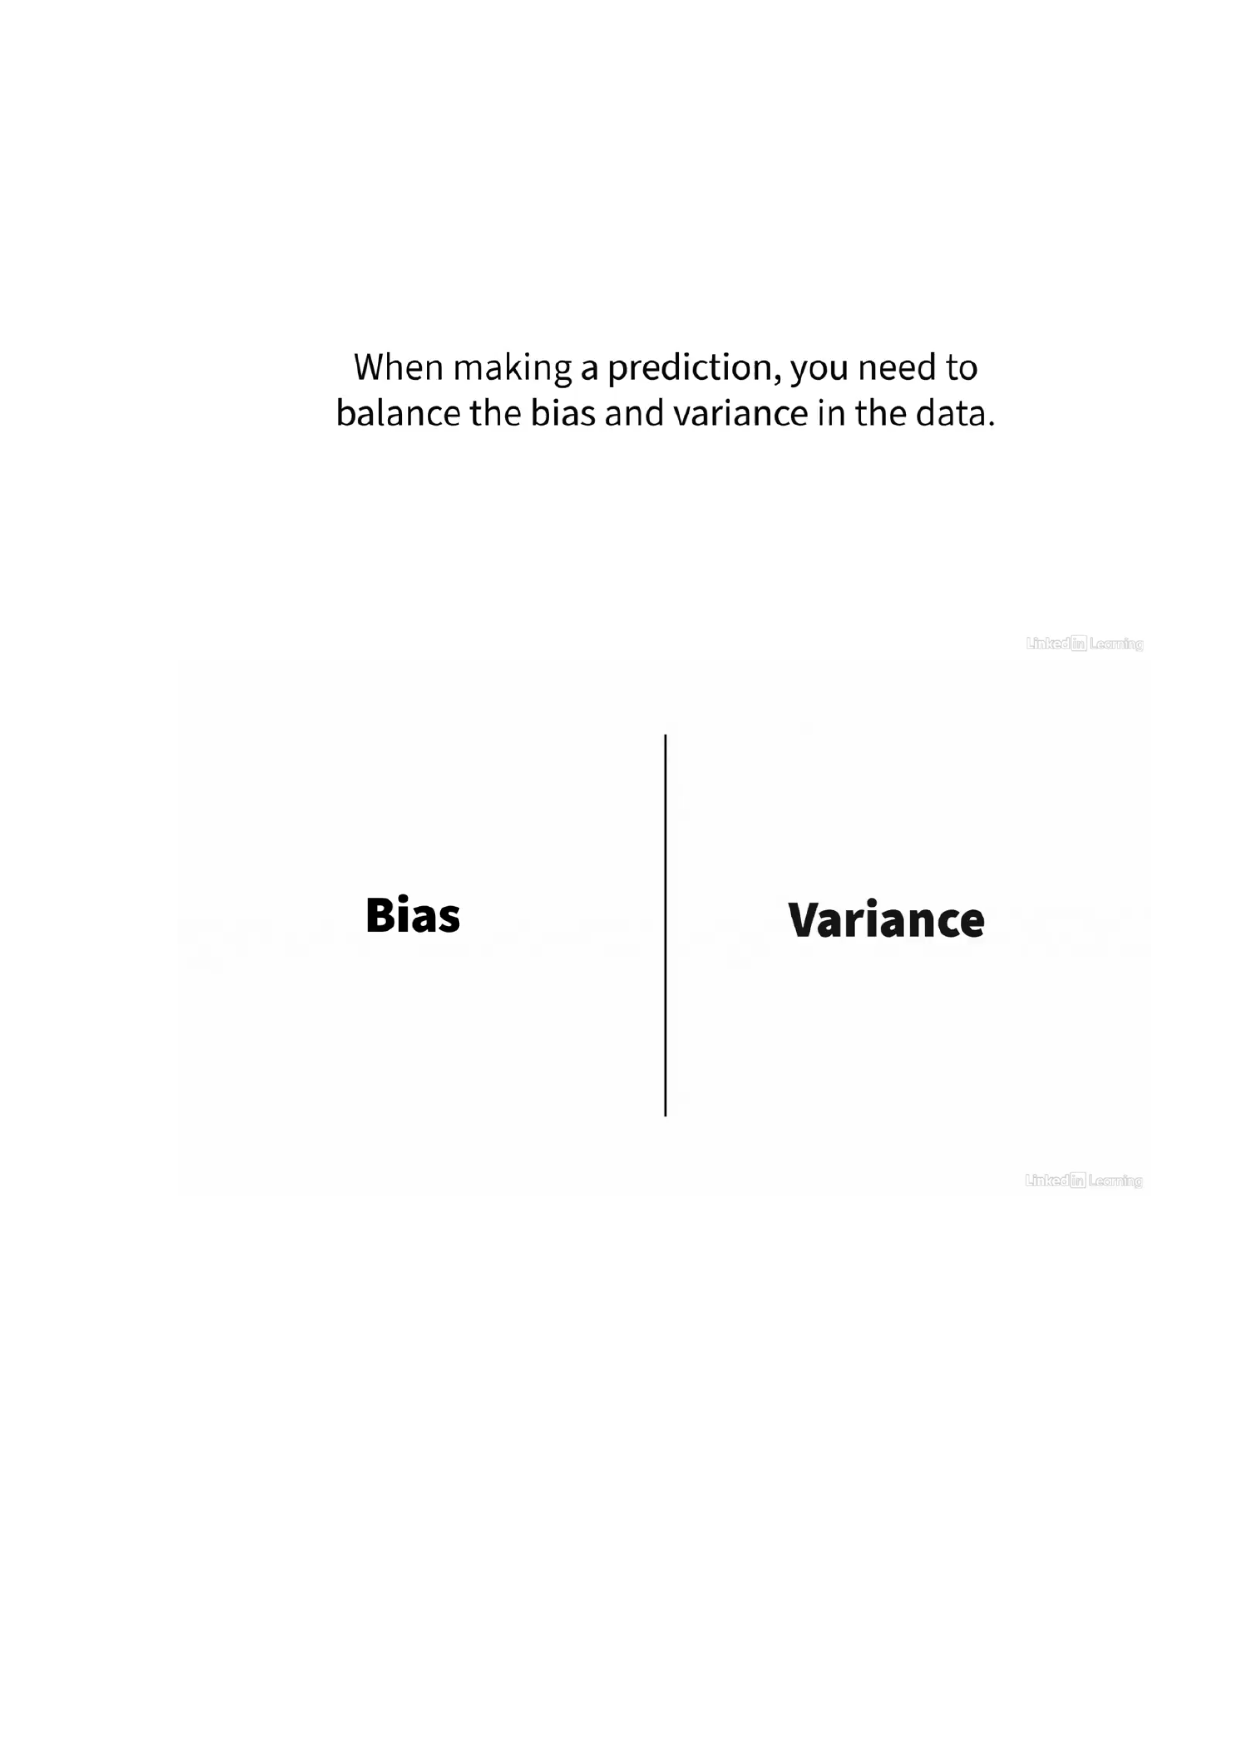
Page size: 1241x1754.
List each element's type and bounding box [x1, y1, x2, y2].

picture [177, 660, 1152, 1196]
picture [177, 118, 1152, 659]
